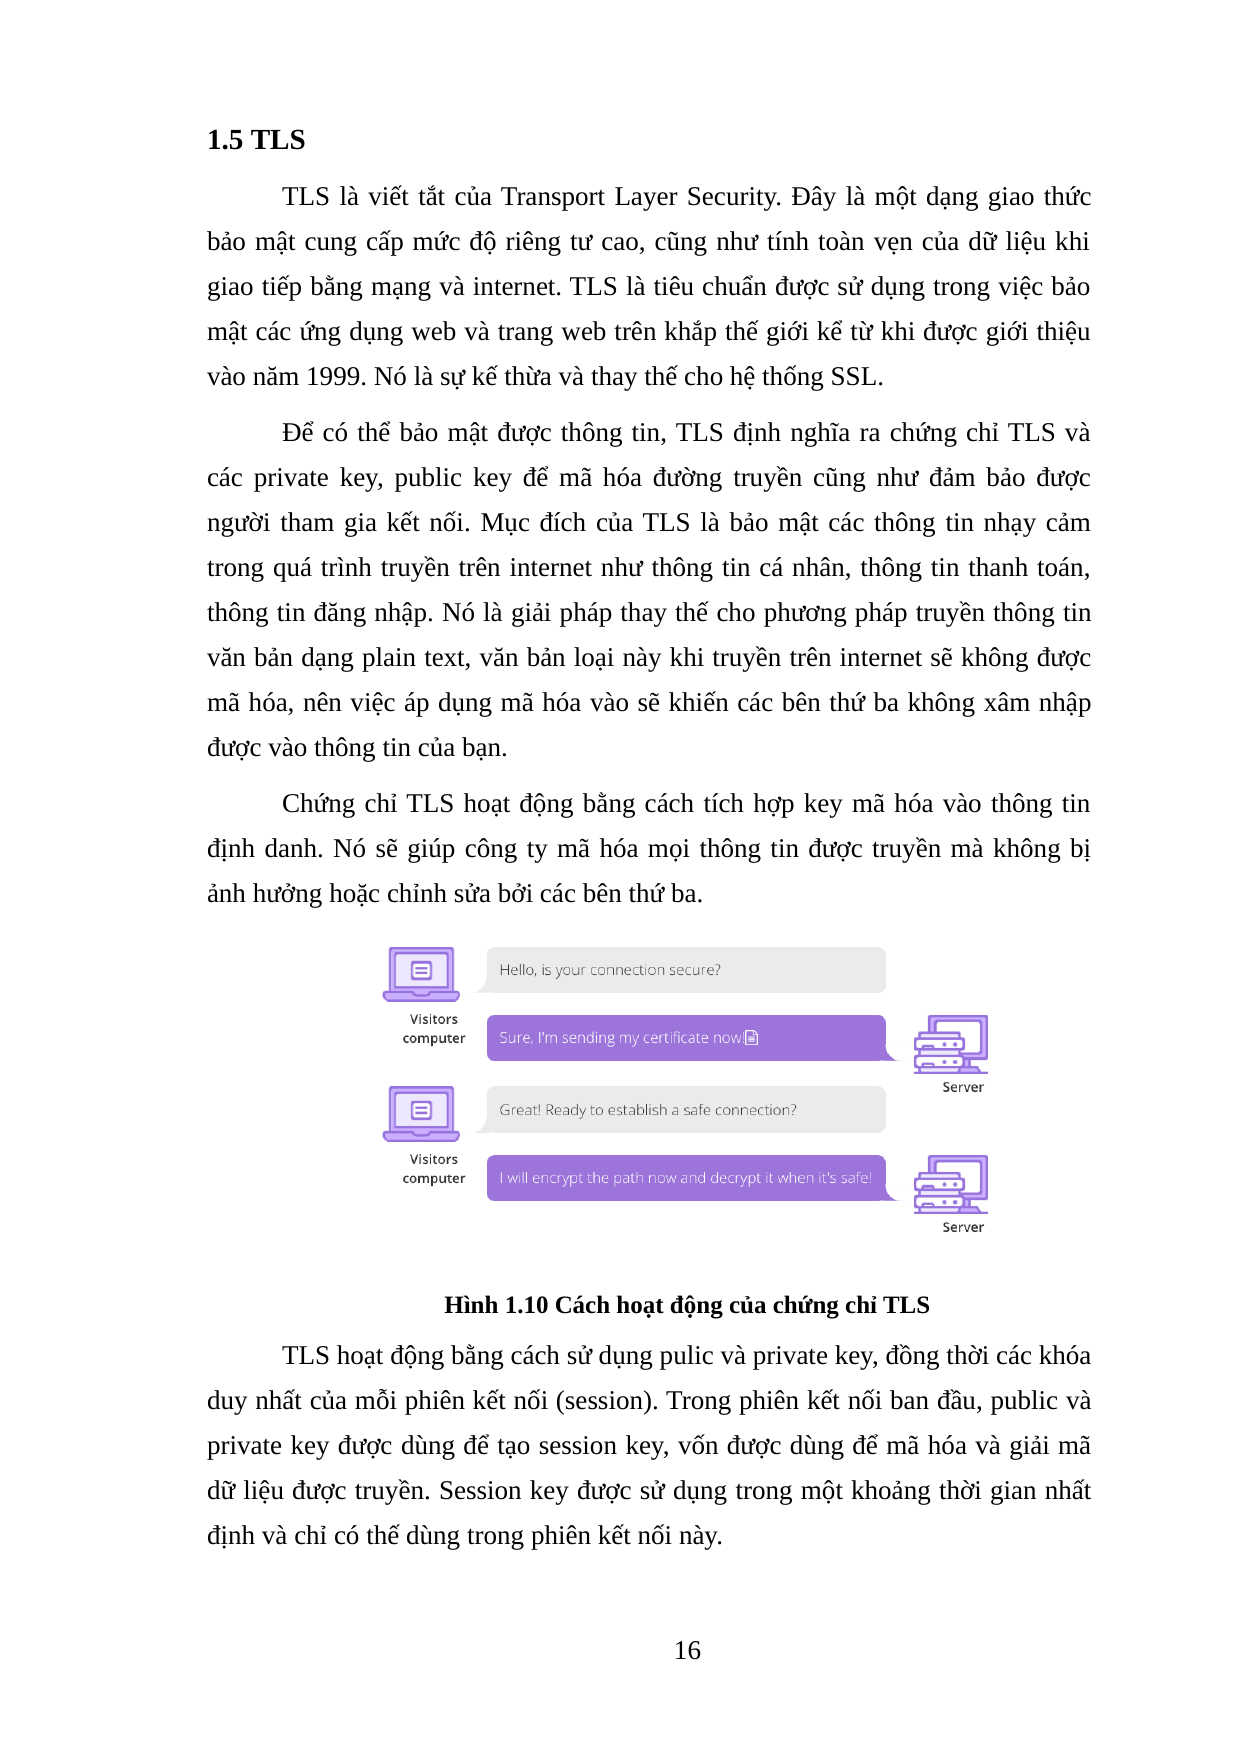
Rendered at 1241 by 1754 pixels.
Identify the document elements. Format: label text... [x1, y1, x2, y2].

picture [345, 930, 1029, 1249]
text TLS hoạt động bằng cách sử dụng pulic và private key, đồng thời các khóa duy nhất của mỗi phiên kết nối (session). Trong phiên kết nối ban đầu, public và private key được dùng để tạo session key, vốn được dùng để mã hóa và giải mã dữ liệu được truyền. Session key được sử dụng trong một khoảng thời gian nhất định và chỉ có thế dùng trong phiên kết nối này. [207, 1336, 1092, 1554]
text Chứng chỉ TLS hoạt động bằng cách tích hợp key mã hóa vào thông tin định danh. Nó sẽ giúp công ty mã hóa mọi thông tin được truyền mà không bị ảnh hưởng hoặc chỉnh sửa bởi các bên thứ ba. [207, 784, 1092, 911]
text Để có thể bảo mật được thông tin, TLS định nghĩa ra chứng chỉ TLS và các private key, public key để mã hóa đường truyền cũng như đảm bảo được người tham gia kết nối. Mục đích của TLS là bảo mật các thông tin nhạy cảm trong quá trình truyền trên internet như thông tin cá nhân, thông tin thanh toán, thông tin đăng nhập. Nó là giải pháp thay thế cho phương pháp truyền thông tin văn bản dạng plain text, văn bản loại này khi truyền trên internet sẽ không được mã hóa, nên việc áp dụng mã hóa vào sẽ khiến các bên thứ ba không xâm nhập được vào thông tin của bạn. [207, 413, 1092, 765]
text TLS là viết tắt của Transport Layer Security. Đây là một dạng giao thức bảo mật cung cấp mức độ riêng tư cao, cũng như tính toàn vẹn của dữ liệu khi giao tiếp bằng mạng và internet. TLS là tiêu chuẩn được sử dụng trong việc bảo mật các ứng dụng web và trang web trên khắp thế giới kể từ khi được giới thiệu vào năm 1999. Nó là sự kế thừa và thay thế cho hệ thống SSL. [207, 177, 1092, 394]
subtitle TLS [207, 120, 1092, 157]
text Hình 1.10 Cách hoạt động của chứng chỉ TLS [207, 1286, 1092, 1324]
